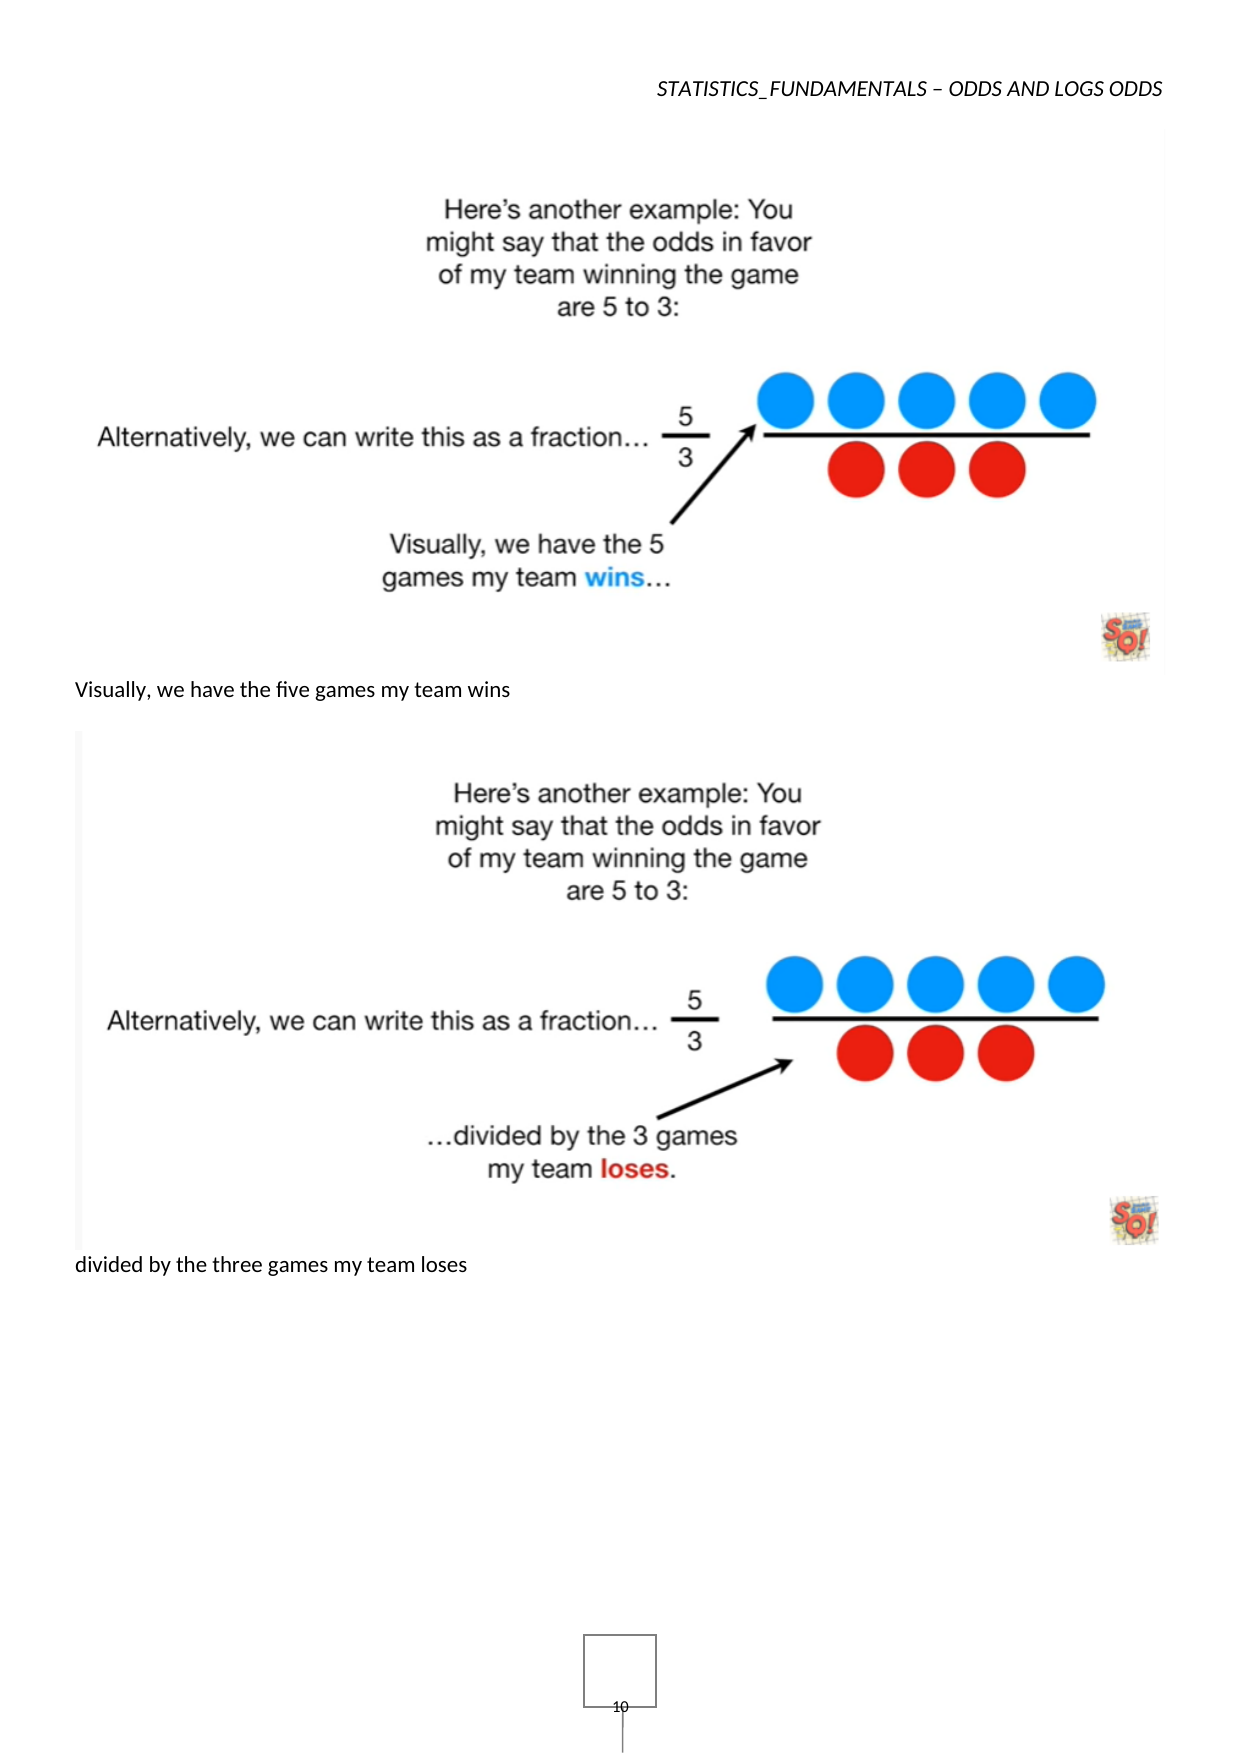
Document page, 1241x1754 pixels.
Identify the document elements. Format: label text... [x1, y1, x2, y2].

picture [75, 129, 1166, 675]
picture [75, 731, 1166, 1250]
text Visually, we have the five games my team wins [75, 675, 1165, 703]
text divided by the three games my team loses [75, 1250, 1165, 1278]
